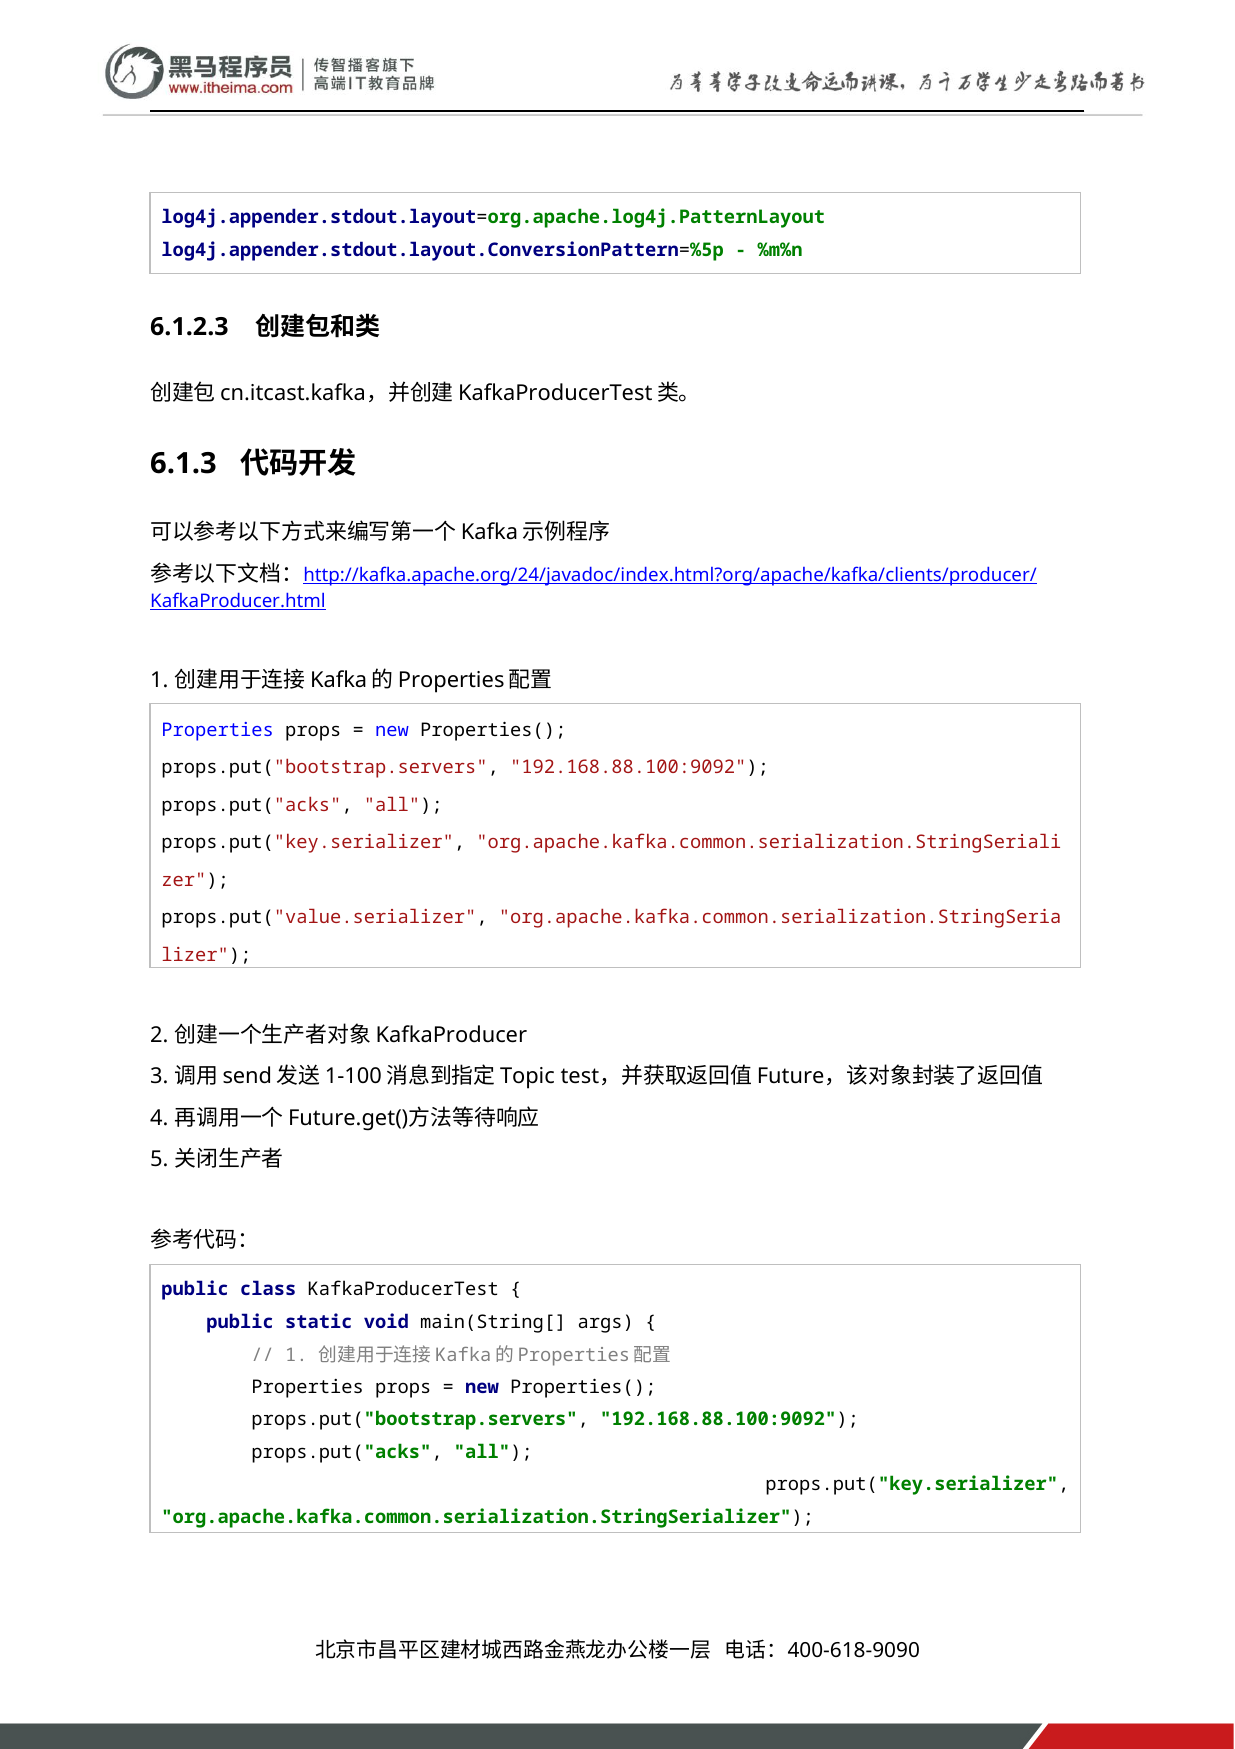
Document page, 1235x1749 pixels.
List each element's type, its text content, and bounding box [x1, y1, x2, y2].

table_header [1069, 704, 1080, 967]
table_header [151, 1265, 1080, 1532]
text 参考以下文档：http://kafka.apache.org/24/javadoc/index.html?org/apache/kafka/clients/producer/KafkaProducer.html [150, 556, 1084, 613]
subtitle 创建包和类 [150, 306, 1084, 342]
picture [0, 0, 1235, 123]
picture [0, 1664, 1234, 1749]
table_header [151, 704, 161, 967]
list 调用send发送1-100消息到指定Topic test，并获取返回值Future，该对象封装了返回值 [150, 1058, 1084, 1090]
list 创建用于连接Kafka的Properties配置 [150, 662, 1084, 694]
list 再调用一个Future.get()方法等待响应 [150, 1100, 1084, 1132]
list 创建一个生产者对象KafkaProducer [150, 1017, 1084, 1049]
list 关闭生产者 [150, 1141, 1084, 1173]
text 创建包cn.itcast.kafka，并创建KafkaProducerTest类。 [150, 375, 1084, 407]
text 可以参考以下方式来编写第一个Kafka示例程序 [150, 514, 1084, 546]
subtitle 代码开发 [150, 439, 1084, 482]
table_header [151, 193, 1080, 273]
text 参考代码： [150, 1222, 1084, 1254]
